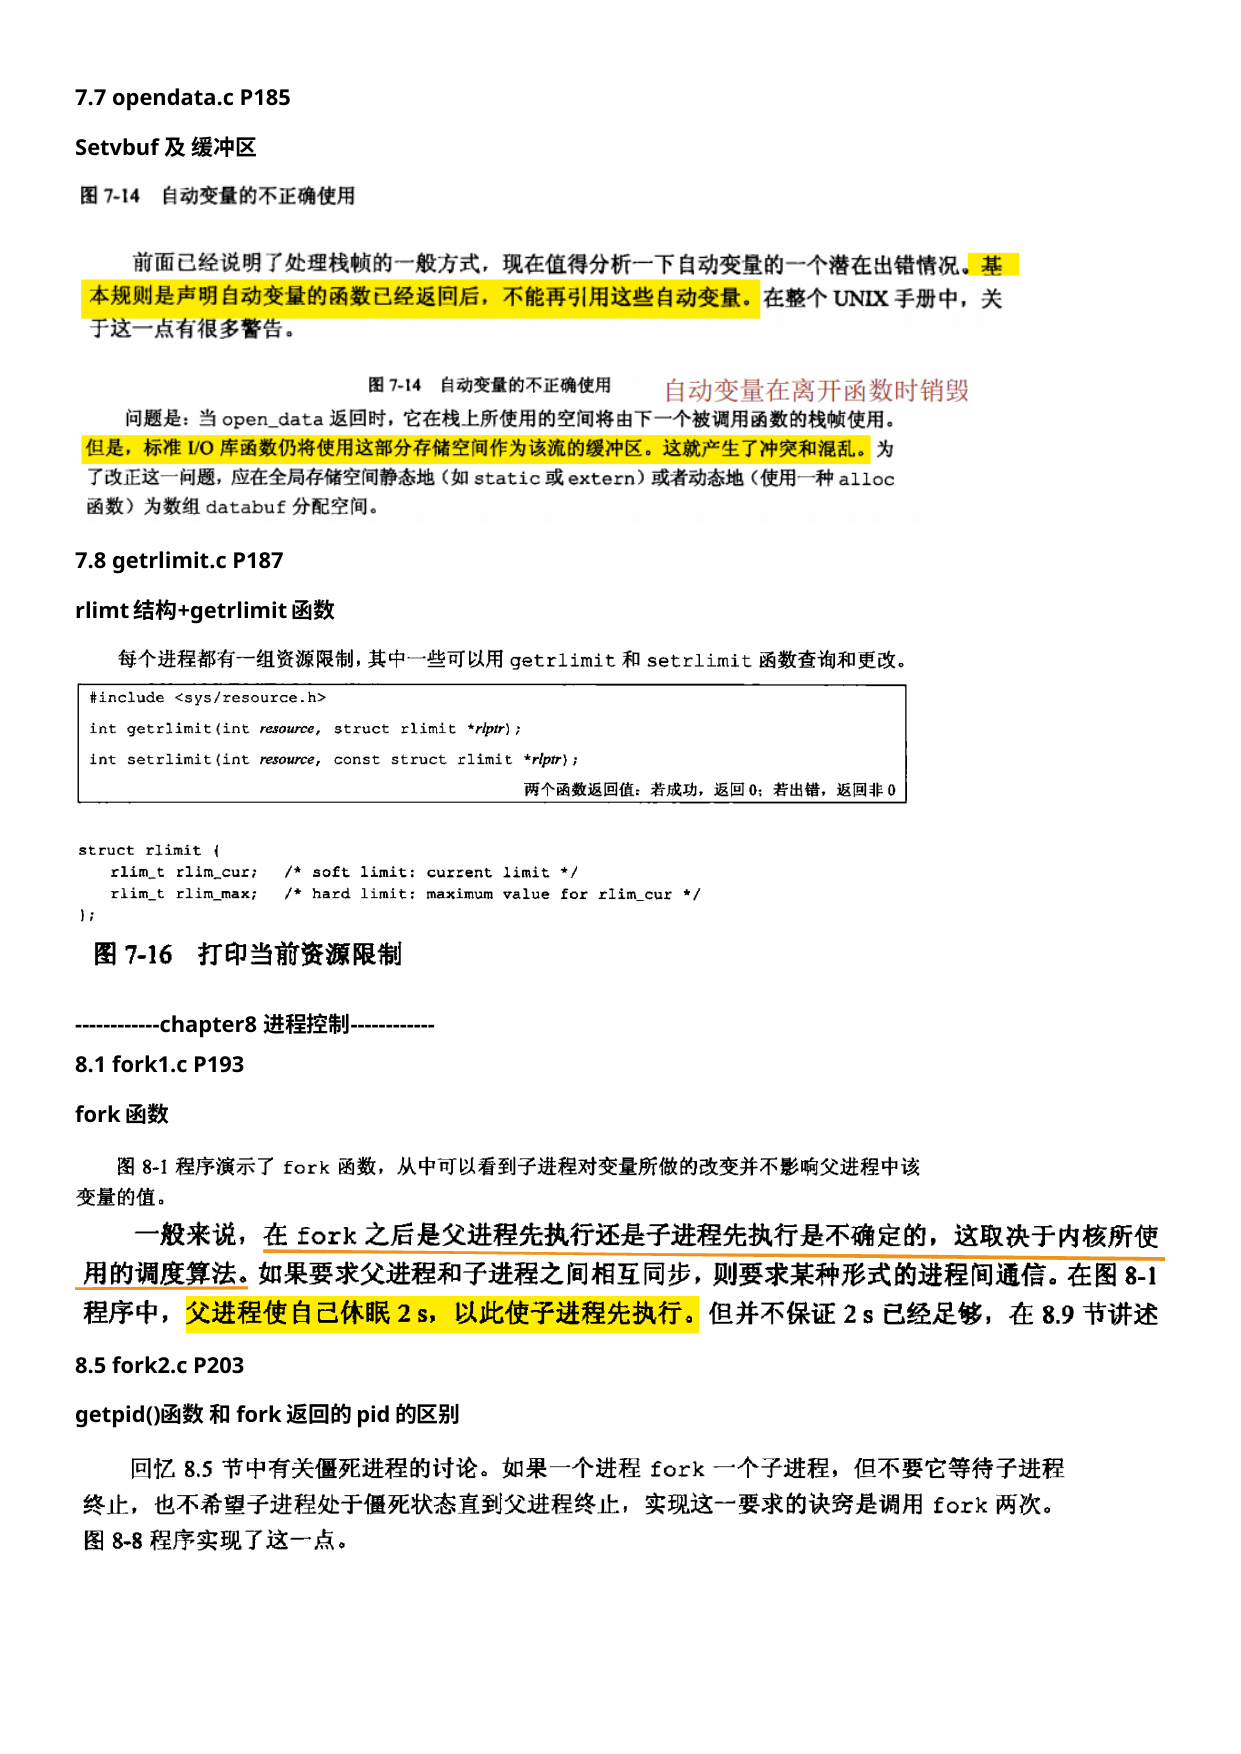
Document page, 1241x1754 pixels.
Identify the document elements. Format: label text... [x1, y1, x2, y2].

subtitle getpid()函数 和 fork返回的pid的区别 [75, 1397, 1165, 1429]
subtitle 7.8 getrlimit.c P187 [75, 544, 1165, 576]
subtitle 8.5 fork2.c P203 [75, 1348, 1165, 1381]
subtitle rlimt结构+getrlimit函数 [75, 593, 1165, 625]
subtitle 8.1 fork1.c P193 [75, 1048, 1165, 1080]
subtitle 7.7 opendata.c P185 [75, 81, 1165, 113]
subtitle Setvbuf 及 缓冲区 [75, 129, 1165, 162]
subtitle fork函数 [75, 1096, 1165, 1129]
subtitle ------------chapter8 进程控制------------ [75, 1007, 1165, 1039]
